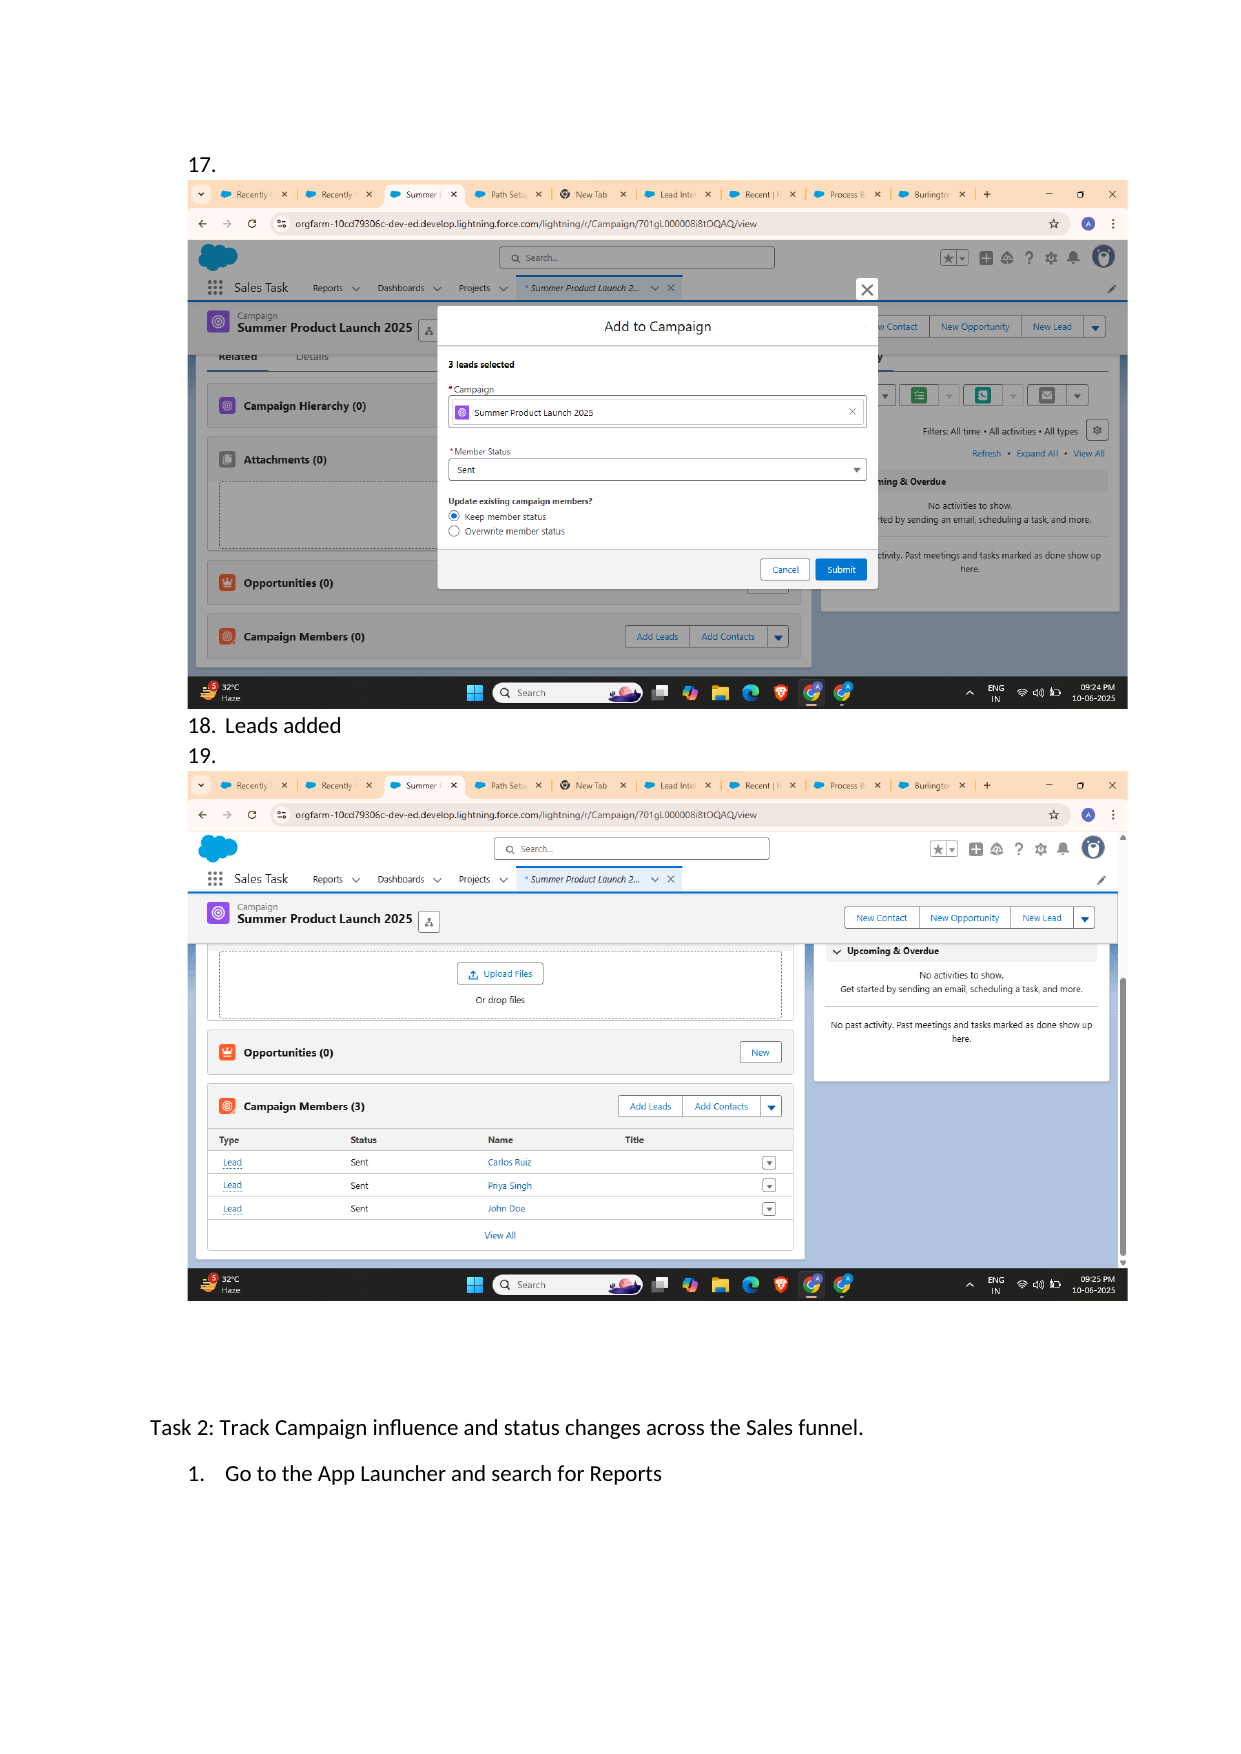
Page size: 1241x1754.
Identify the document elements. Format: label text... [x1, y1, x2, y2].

picture [187, 771, 1128, 1301]
list Go to the App Launcher and search for Reports [187, 1459, 1090, 1488]
text Task 2: Track Campaign influence and status changes across the Sales funnel. [150, 1413, 1090, 1441]
picture [187, 180, 1128, 709]
list Leads added [187, 711, 1090, 739]
